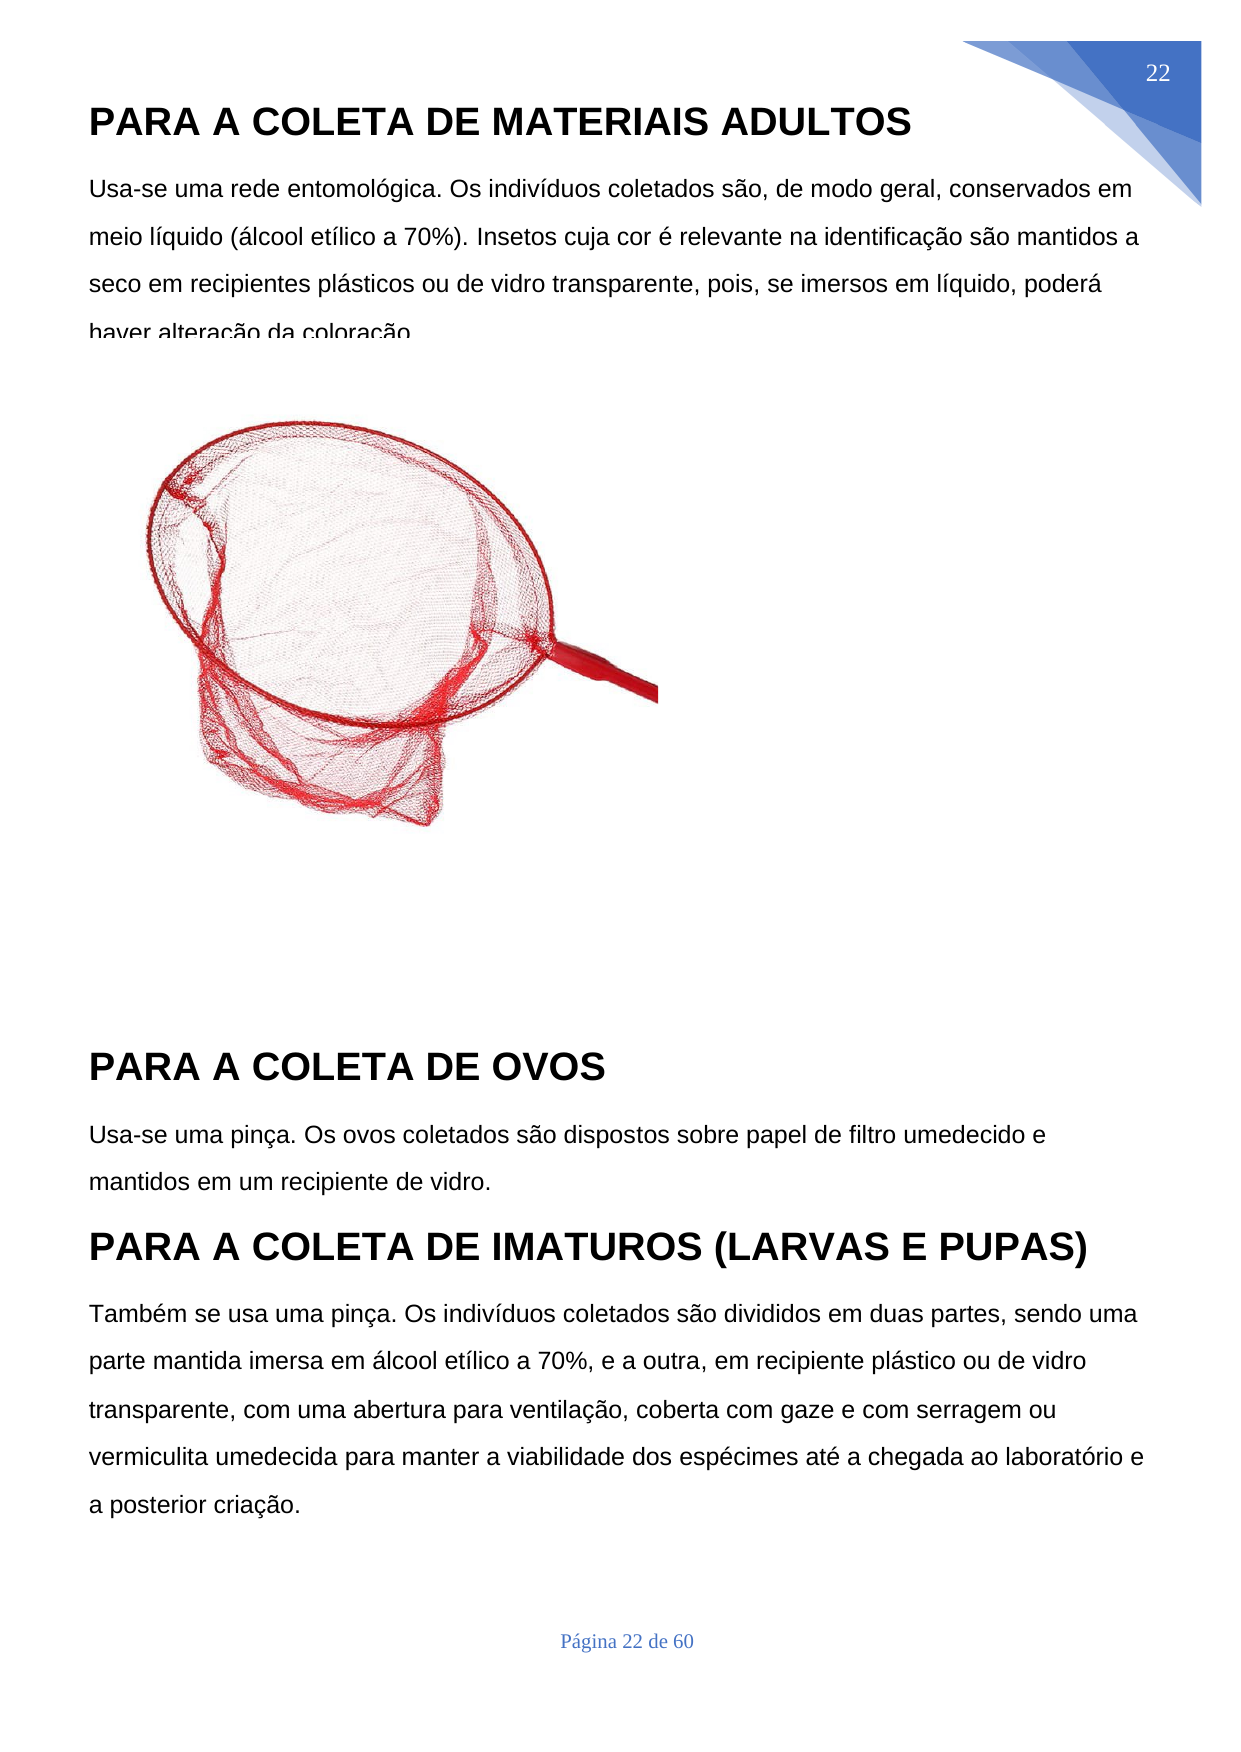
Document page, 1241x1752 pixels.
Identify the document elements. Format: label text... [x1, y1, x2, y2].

text PARA A COLETA DE OVOS [88, 1045, 1165, 1089]
picture [89, 338, 659, 930]
text PARA A COLETA DE IMATUROS (LARVAS E PUPAS) [88, 1224, 1165, 1269]
text Também se usa uma pinça. Os indivíduos coletados são divididos em duas partes, sendo uma [88, 1300, 1165, 1328]
text haver alteração da coloração. [88, 318, 1165, 347]
text Usa-se uma rede entomológica. Os indivíduos coletados são, de modo geral, conservados em [88, 174, 1165, 203]
text Usa-se uma pinça. Os ovos coletados são dispostos sobre papel de filtro umedecido e [88, 1120, 1165, 1149]
picture [962, 41, 1202, 207]
text parte mantida imersa em álcool etílico a 70%, e a outra, em recipiente plástico ou de vidro [88, 1347, 1165, 1376]
text PARA A COLETA DE MATERIAIS ADULTOS [88, 99, 1165, 144]
text a posterior criação. [88, 1491, 1165, 1519]
text transparente, com uma abertura para ventilação, coberta com gaze e com serragem ou [88, 1395, 1165, 1424]
text mantidos em um recipiente de vidro. [88, 1167, 1165, 1196]
text seco em recipientes plásticos ou de vidro transparente, pois, se imersos em líquido, poderá [88, 270, 1165, 298]
text meio líquido (álcool etílico a 70%). Insetos cuja cor é relevante na identificação são mantidos a [88, 223, 1165, 252]
text vermiculita umedecida para manter a viabilidade dos espécimes até a chegada ao laboratório e [88, 1442, 1165, 1471]
